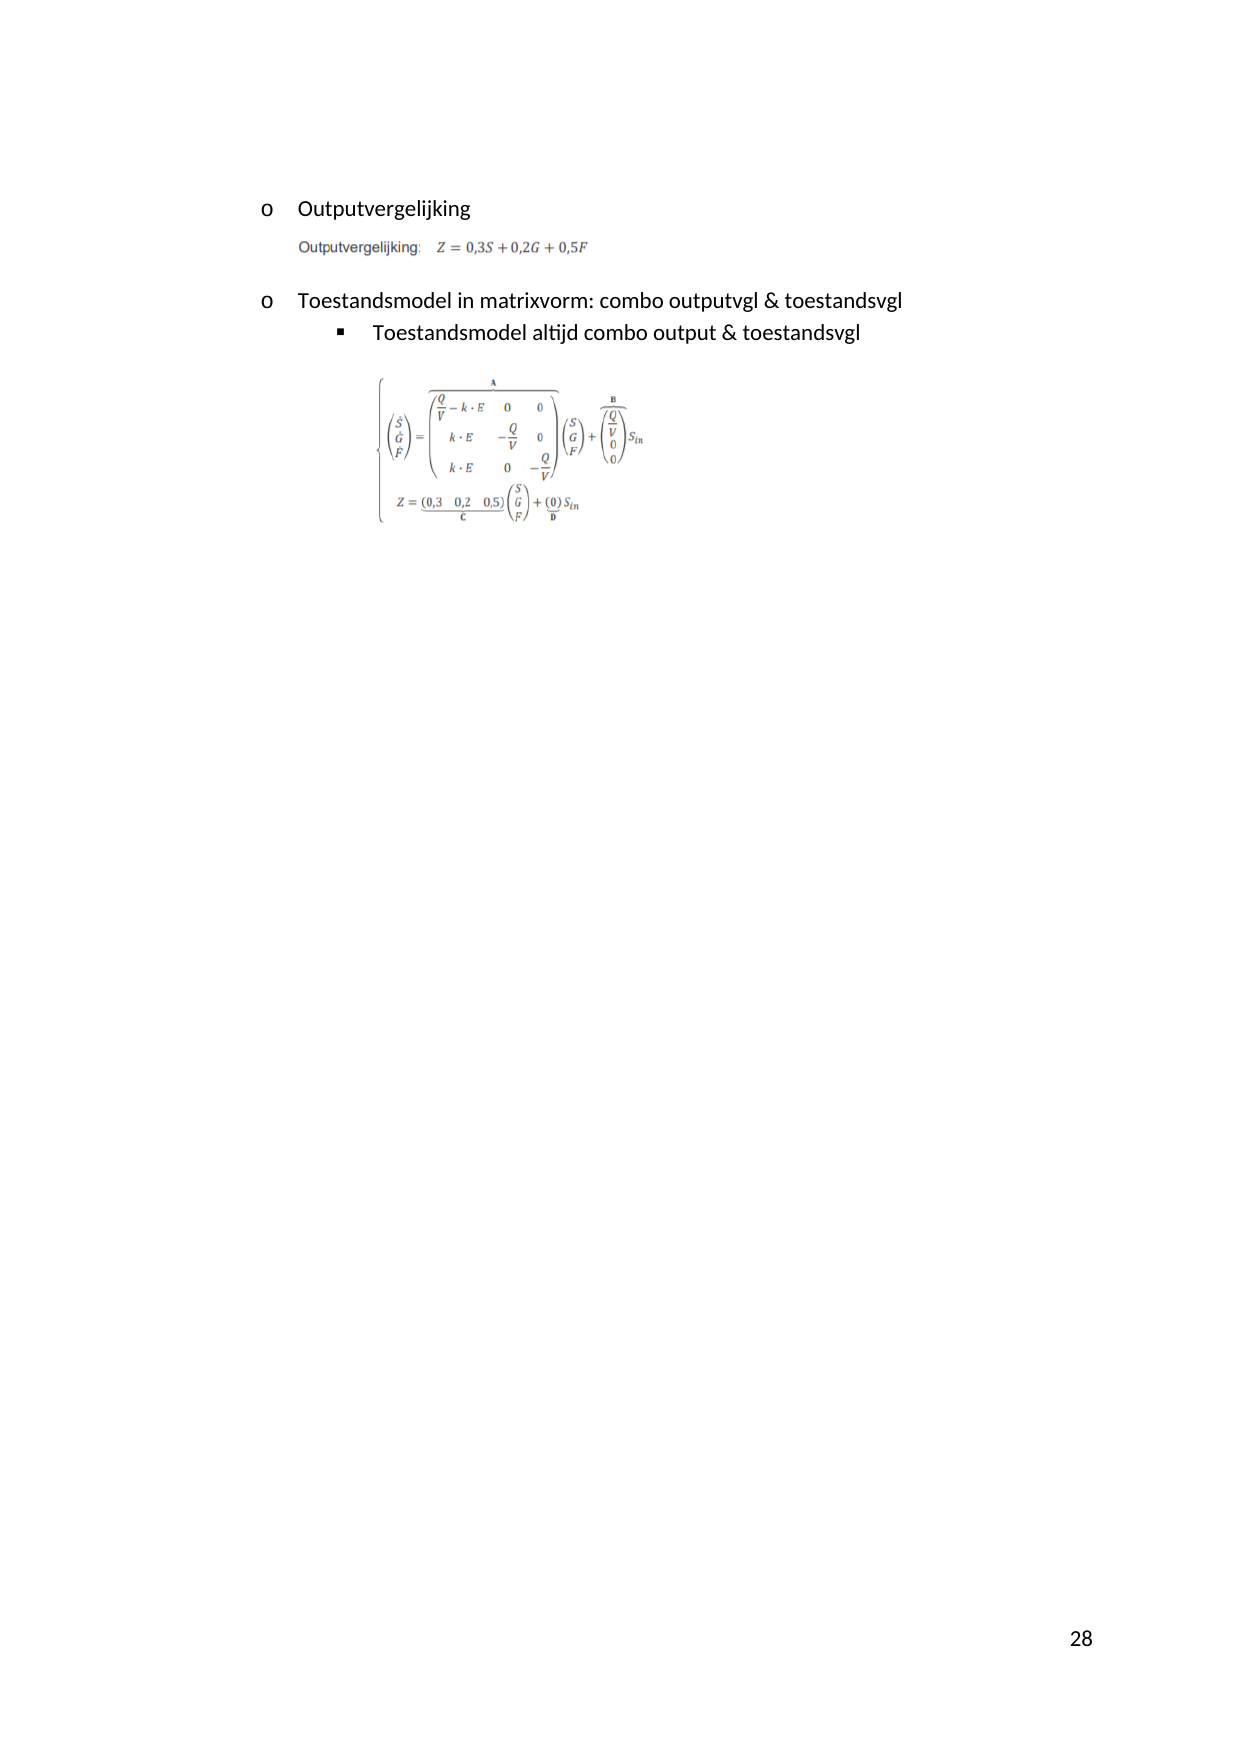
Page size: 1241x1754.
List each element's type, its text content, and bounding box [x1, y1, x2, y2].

list Outputvergelijking [260, 194, 1093, 224]
list Toestandsmodel in matrixvorm: combo outputvgl & toestandsvgl [260, 286, 1093, 316]
list Toestandsmodel altijd combo output & toestandsvgl [335, 318, 1093, 346]
picture [291, 231, 596, 268]
picture [367, 366, 672, 544]
